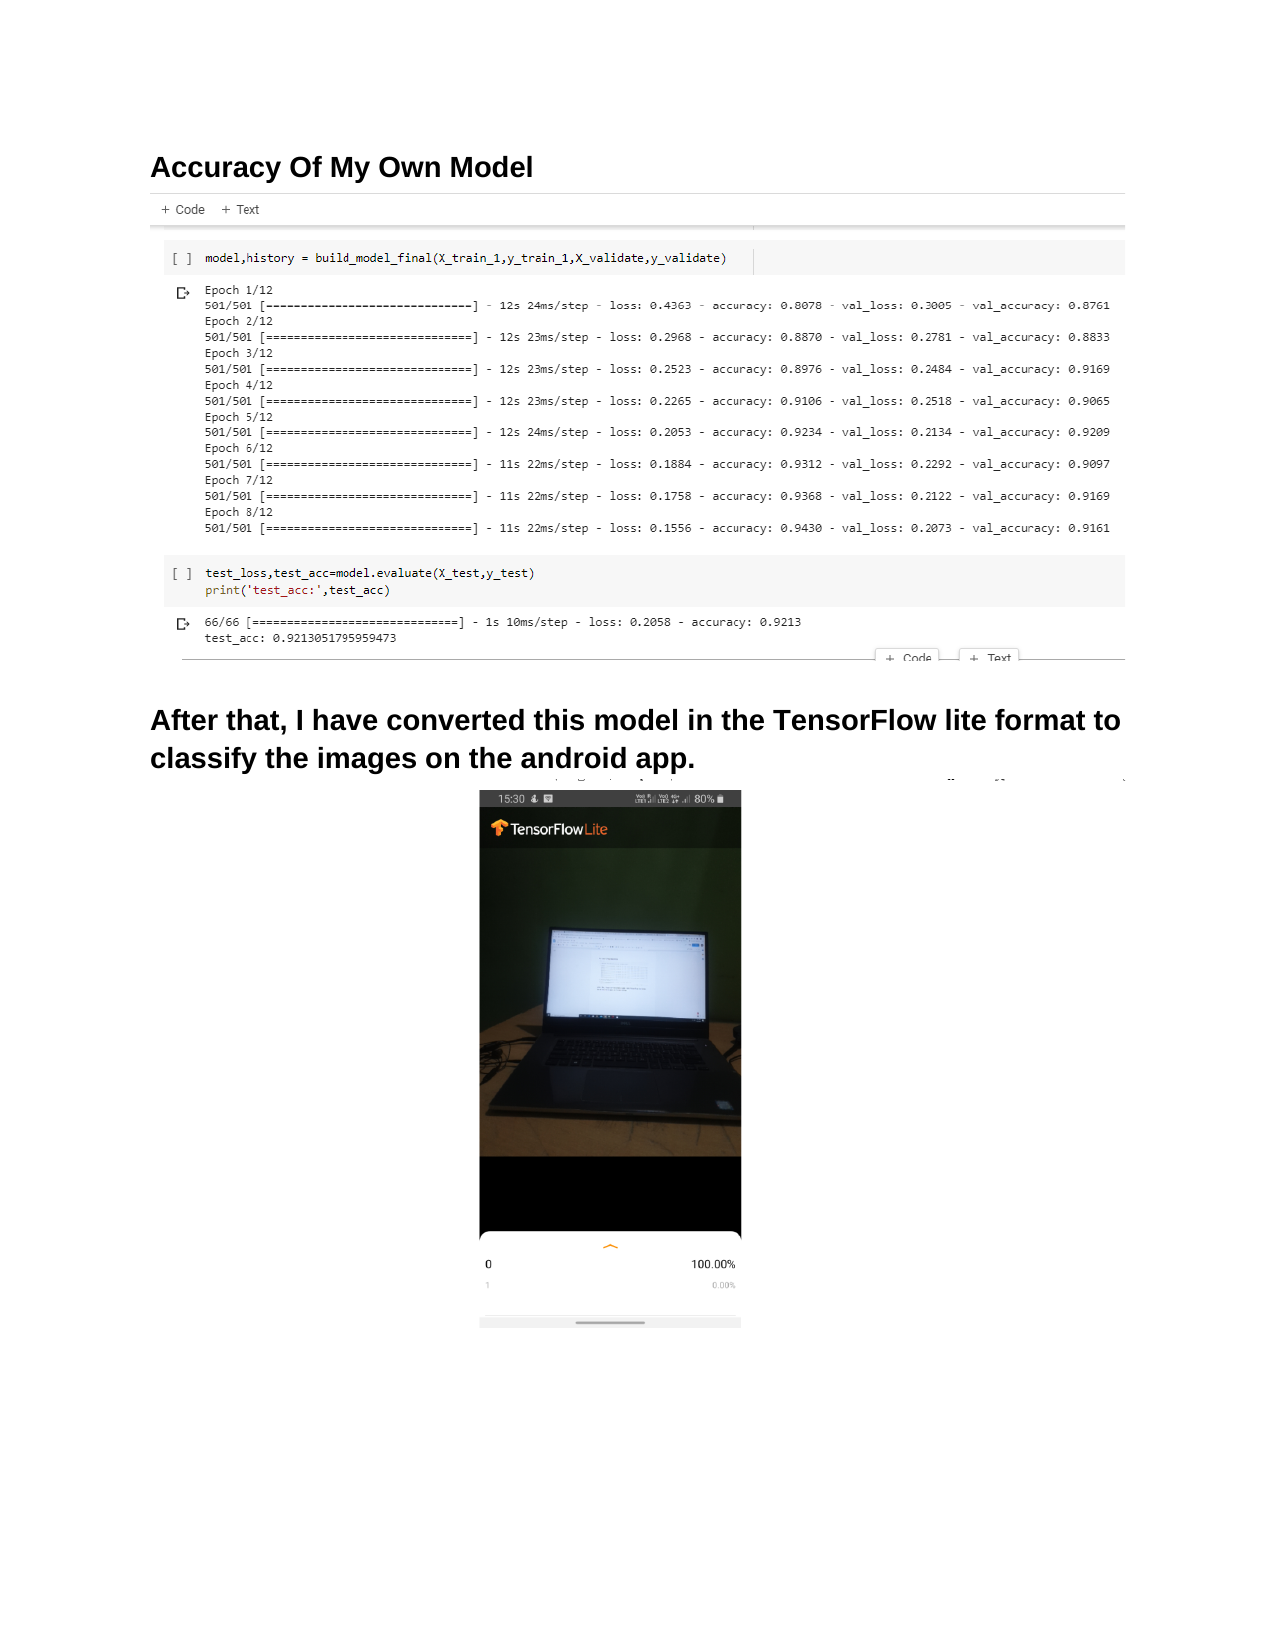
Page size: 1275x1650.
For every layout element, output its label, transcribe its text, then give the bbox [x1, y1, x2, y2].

picture [150, 187, 1125, 661]
text Accuracy Of My Own Model [150, 150, 1125, 187]
picture [150, 779, 1125, 1328]
text After that, I have converted this model in the TensorFlow lite format to classify the images on the android app. [150, 703, 1125, 775]
